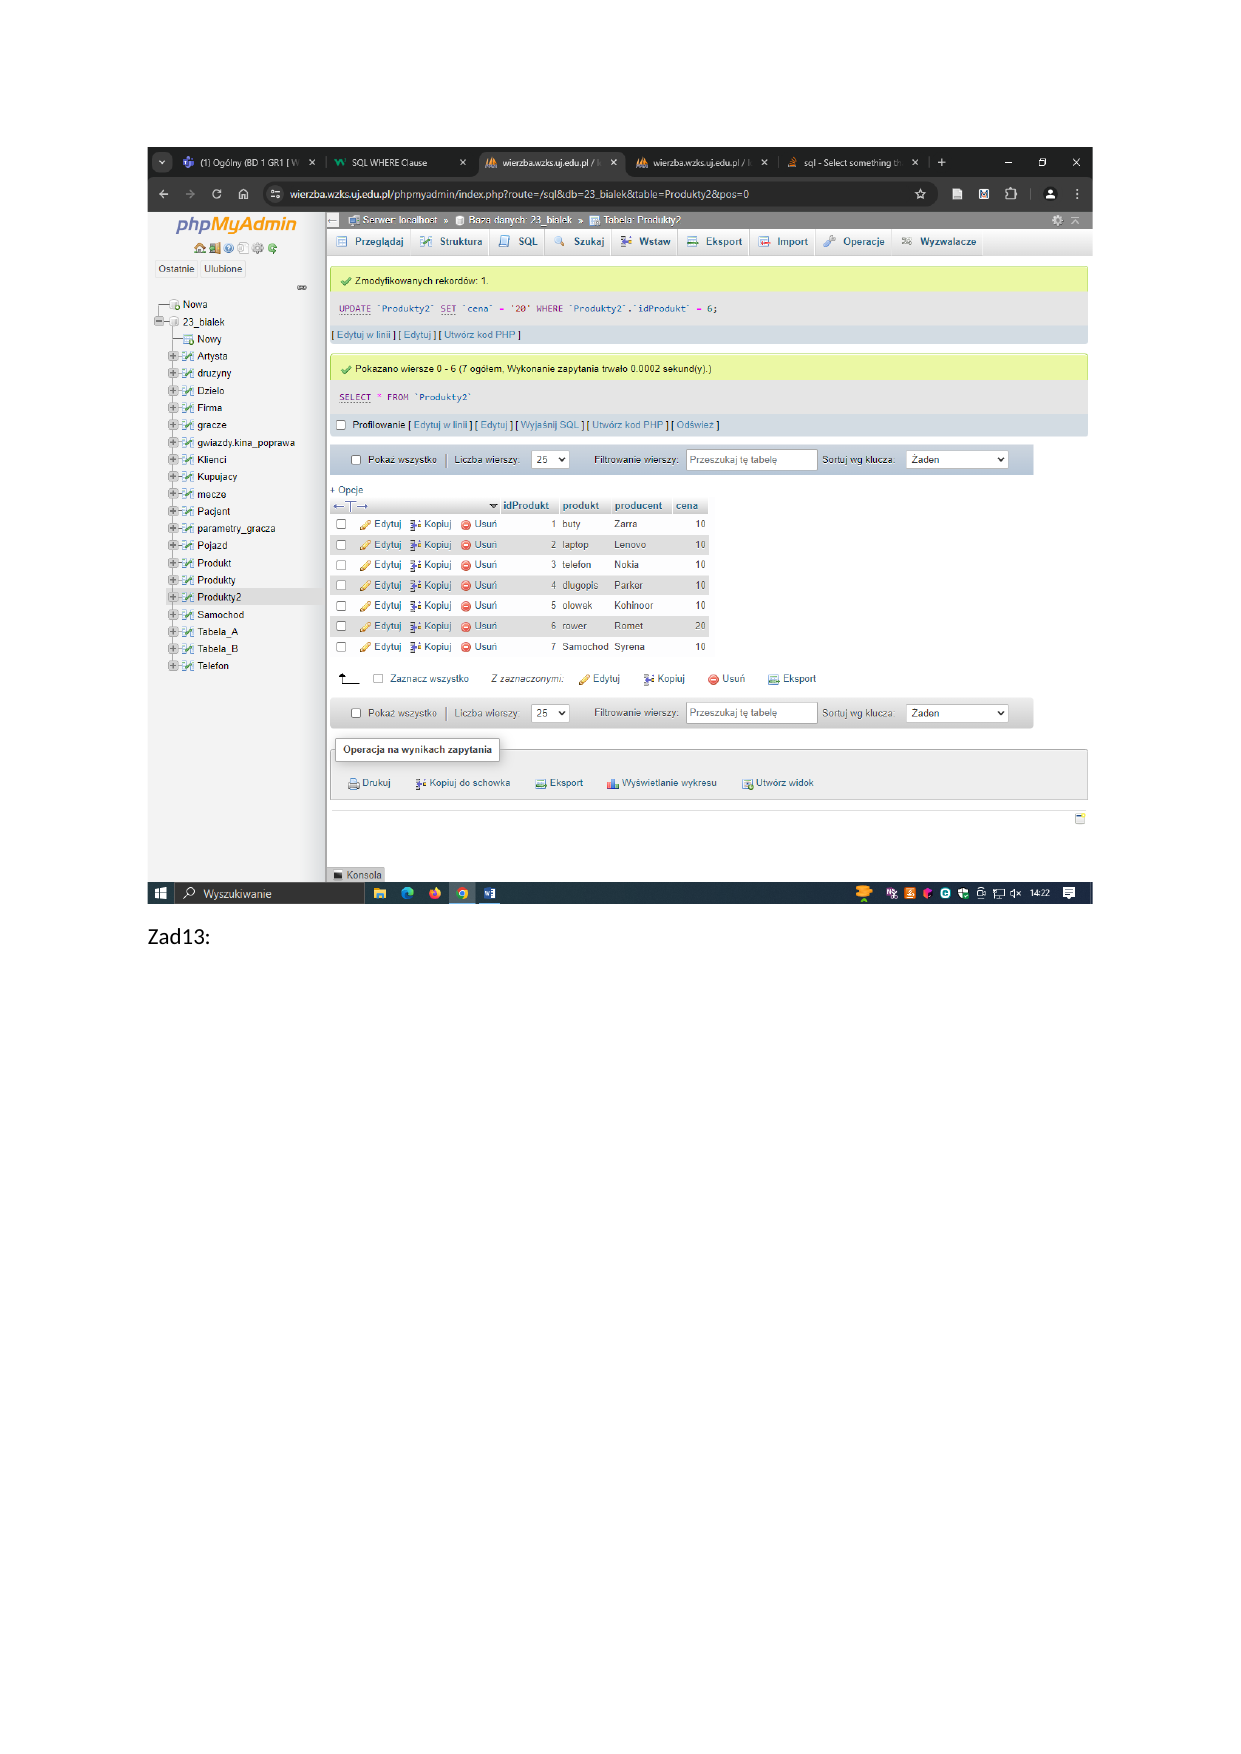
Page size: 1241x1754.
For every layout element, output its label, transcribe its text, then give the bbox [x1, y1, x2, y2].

text Zad13: [148, 922, 1093, 951]
picture [147, 147, 1093, 904]
